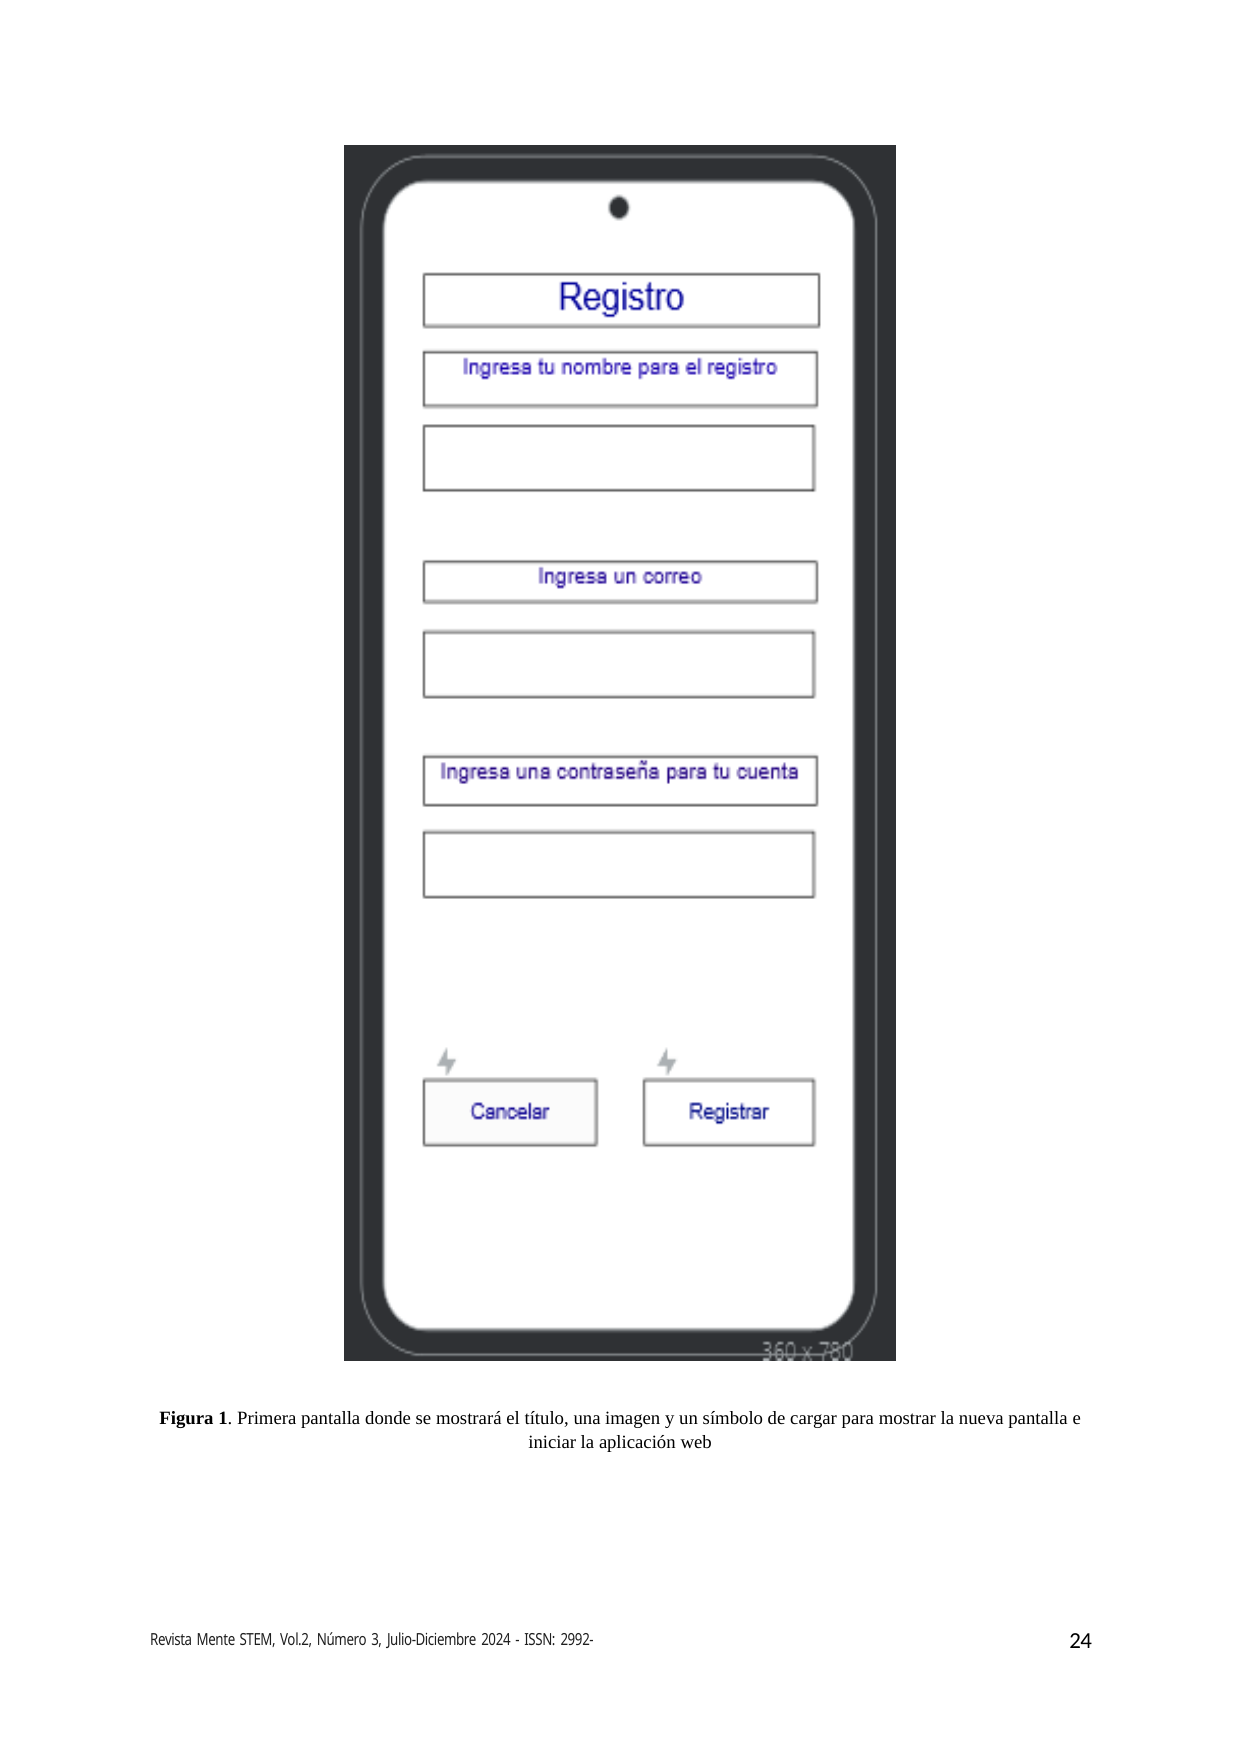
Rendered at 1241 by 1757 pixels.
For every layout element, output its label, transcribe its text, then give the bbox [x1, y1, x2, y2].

text Figura 1. Primera pantalla donde se mostrará el título, una imagen y un símbolo de cargar para mostrar la nueva pantalla e iniciar la aplicación web [159, 1407, 1084, 1453]
picture [344, 145, 896, 1361]
